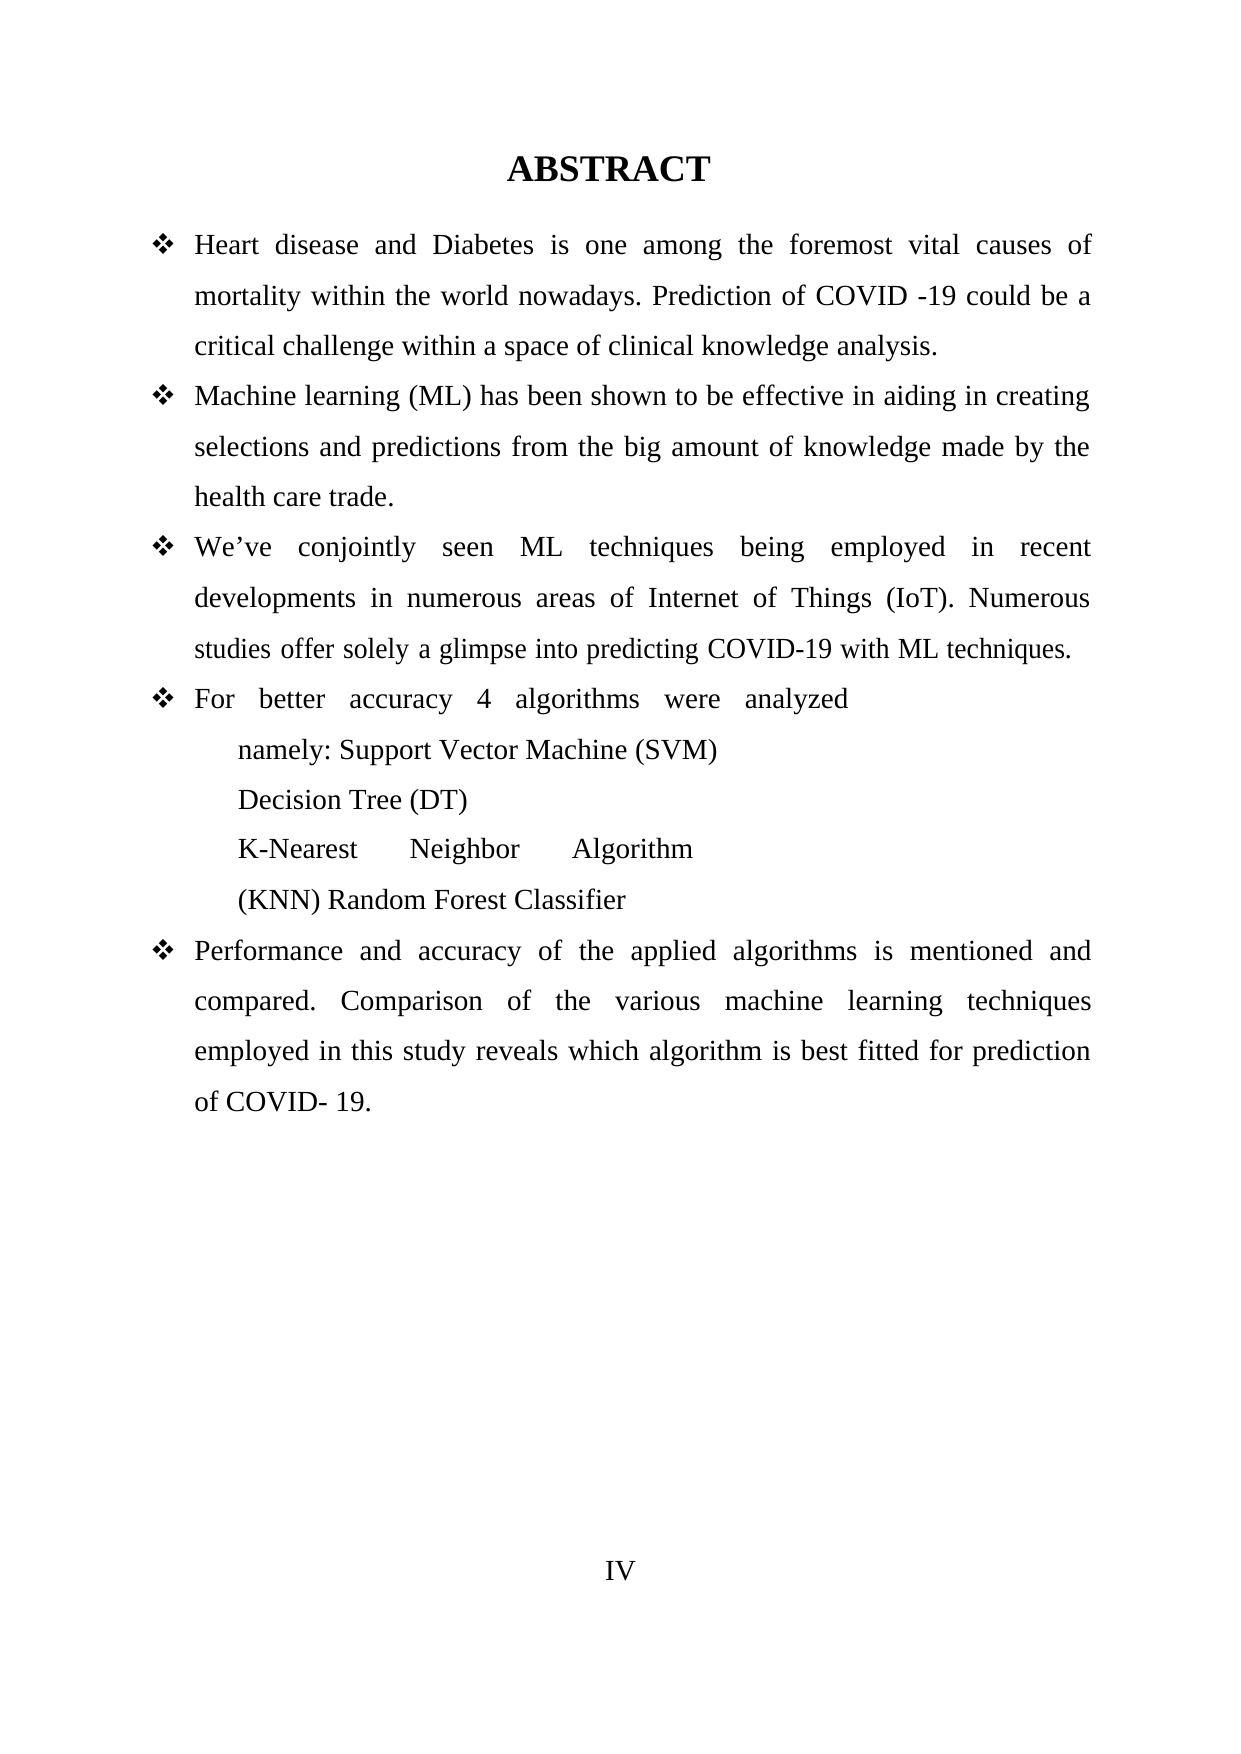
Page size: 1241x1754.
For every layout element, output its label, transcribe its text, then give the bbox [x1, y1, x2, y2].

subtitle ABSTRACT [290, 146, 928, 189]
text K-Nearest Neighbor Algorithm (KNN) Random Forest Classifier [238, 831, 693, 916]
text IV [313, 1553, 928, 1587]
list We’ve conjointly seen ML techniques being employed in recent developments in numerous areas of Internet of Things (IoT). Numerous studies offer solely a glimpse into predicting COVID-19 with ML techniques. [150, 529, 1091, 664]
list Performance and accuracy of the applied algorithms is mentioned and compared. Comparison of the various machine learning techniques employed in this study reveals which algorithm is best fitted for prediction of COVID- 19. [150, 933, 1092, 1117]
text Decision Tree (DT) [238, 783, 1142, 816]
list Machine learning (ML) has been shown to be effective in aiding in creating selections and predictions from the big amount of knowledge made by the health care trade. [150, 378, 1091, 513]
list For better accuracy 4 algorithms were analyzed namely: Support Vector Machine (SVM) [150, 682, 849, 766]
list Heart disease and Diabetes is one among the foremost vital causes of mortality within the world nowadays. Prediction of COVID -19 could be a critical challenge within a space of clinical knowledge analysis. [150, 227, 1092, 362]
